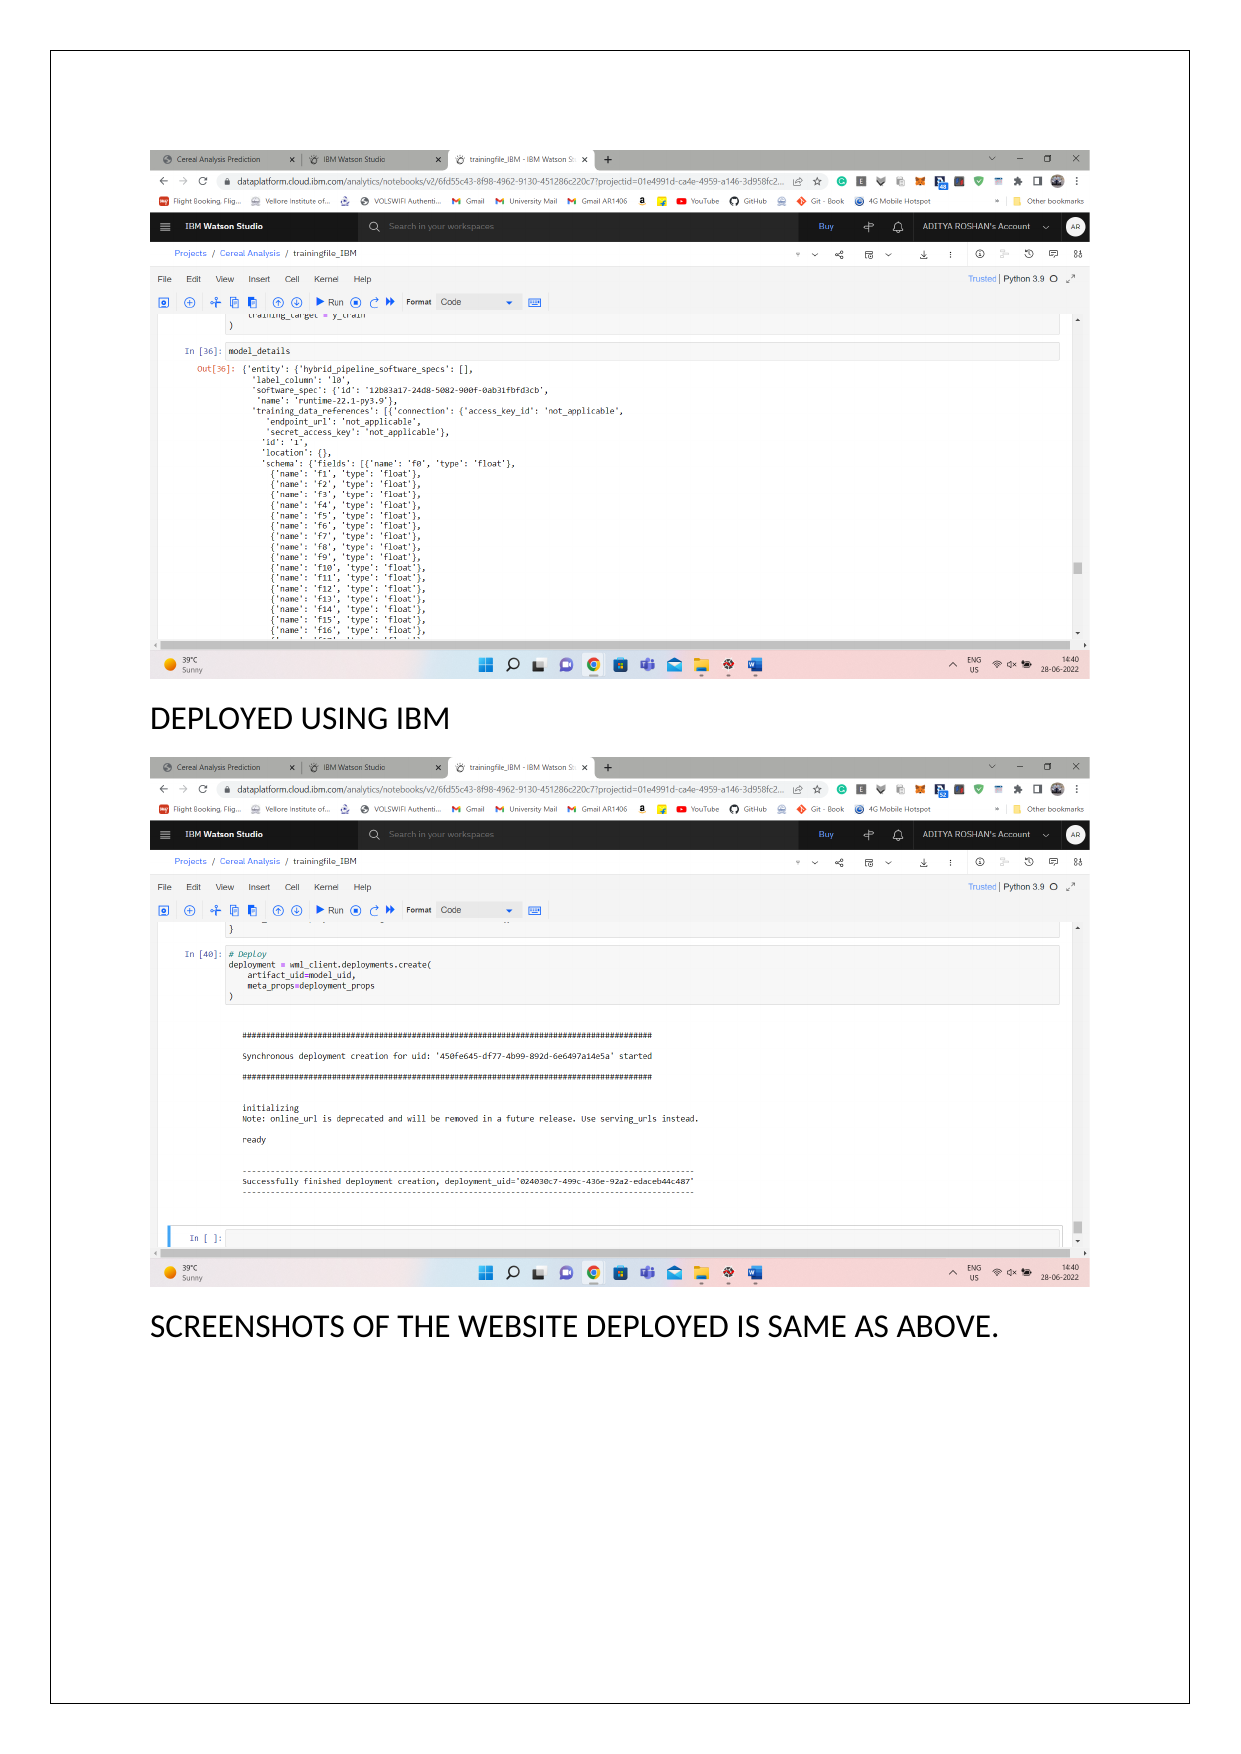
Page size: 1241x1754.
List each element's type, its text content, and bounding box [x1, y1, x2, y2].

picture [150, 150, 1090, 679]
picture [150, 757, 1090, 1287]
text DEPLOYED USING IBM [150, 697, 1090, 738]
text SCREENSHOTS OF THE WEBSITE DEPLOYED IS SAME AS ABOVE. [150, 1305, 1090, 1346]
